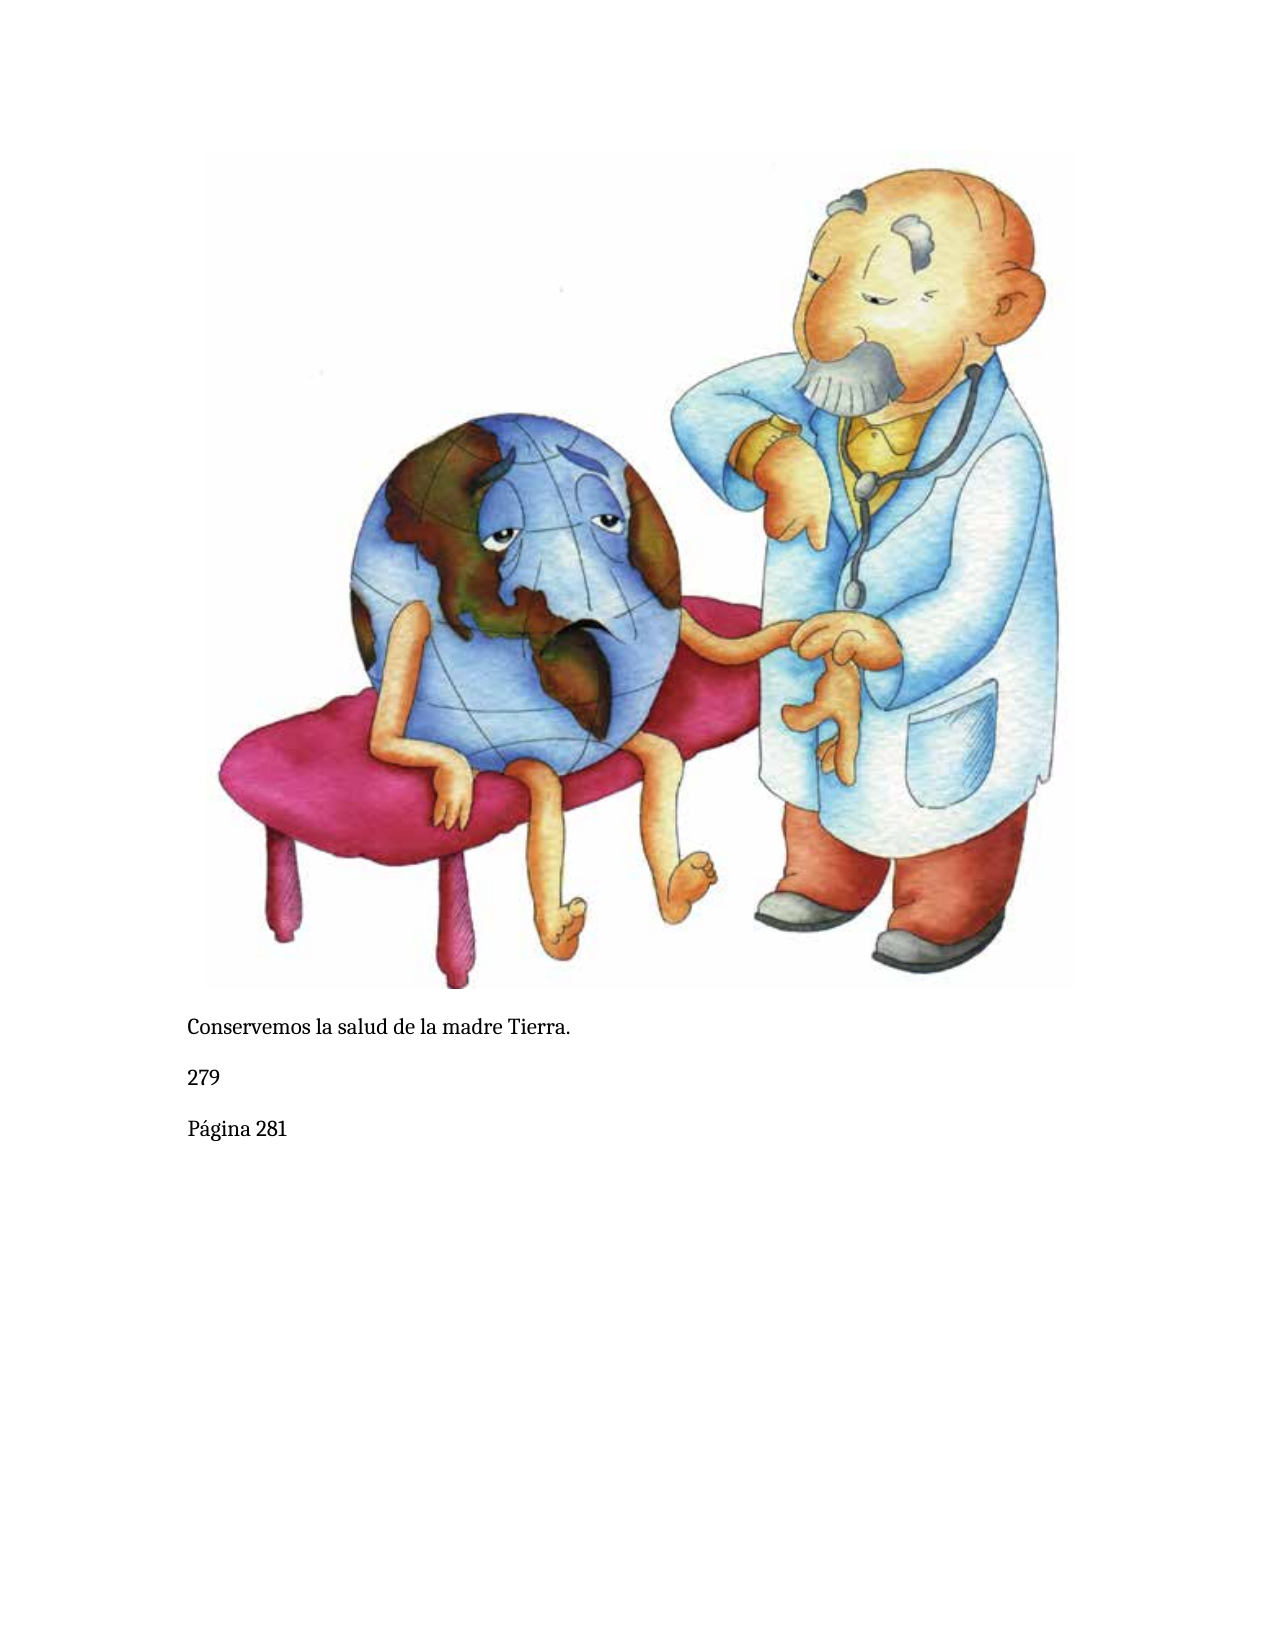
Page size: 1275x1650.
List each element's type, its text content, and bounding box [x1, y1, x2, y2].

text Conservemos la salud de la madre Tierra. [187, 1014, 1087, 1040]
text 279 [187, 1065, 1087, 1091]
picture [206, 150, 1077, 989]
text Página 281 [187, 1116, 1087, 1142]
